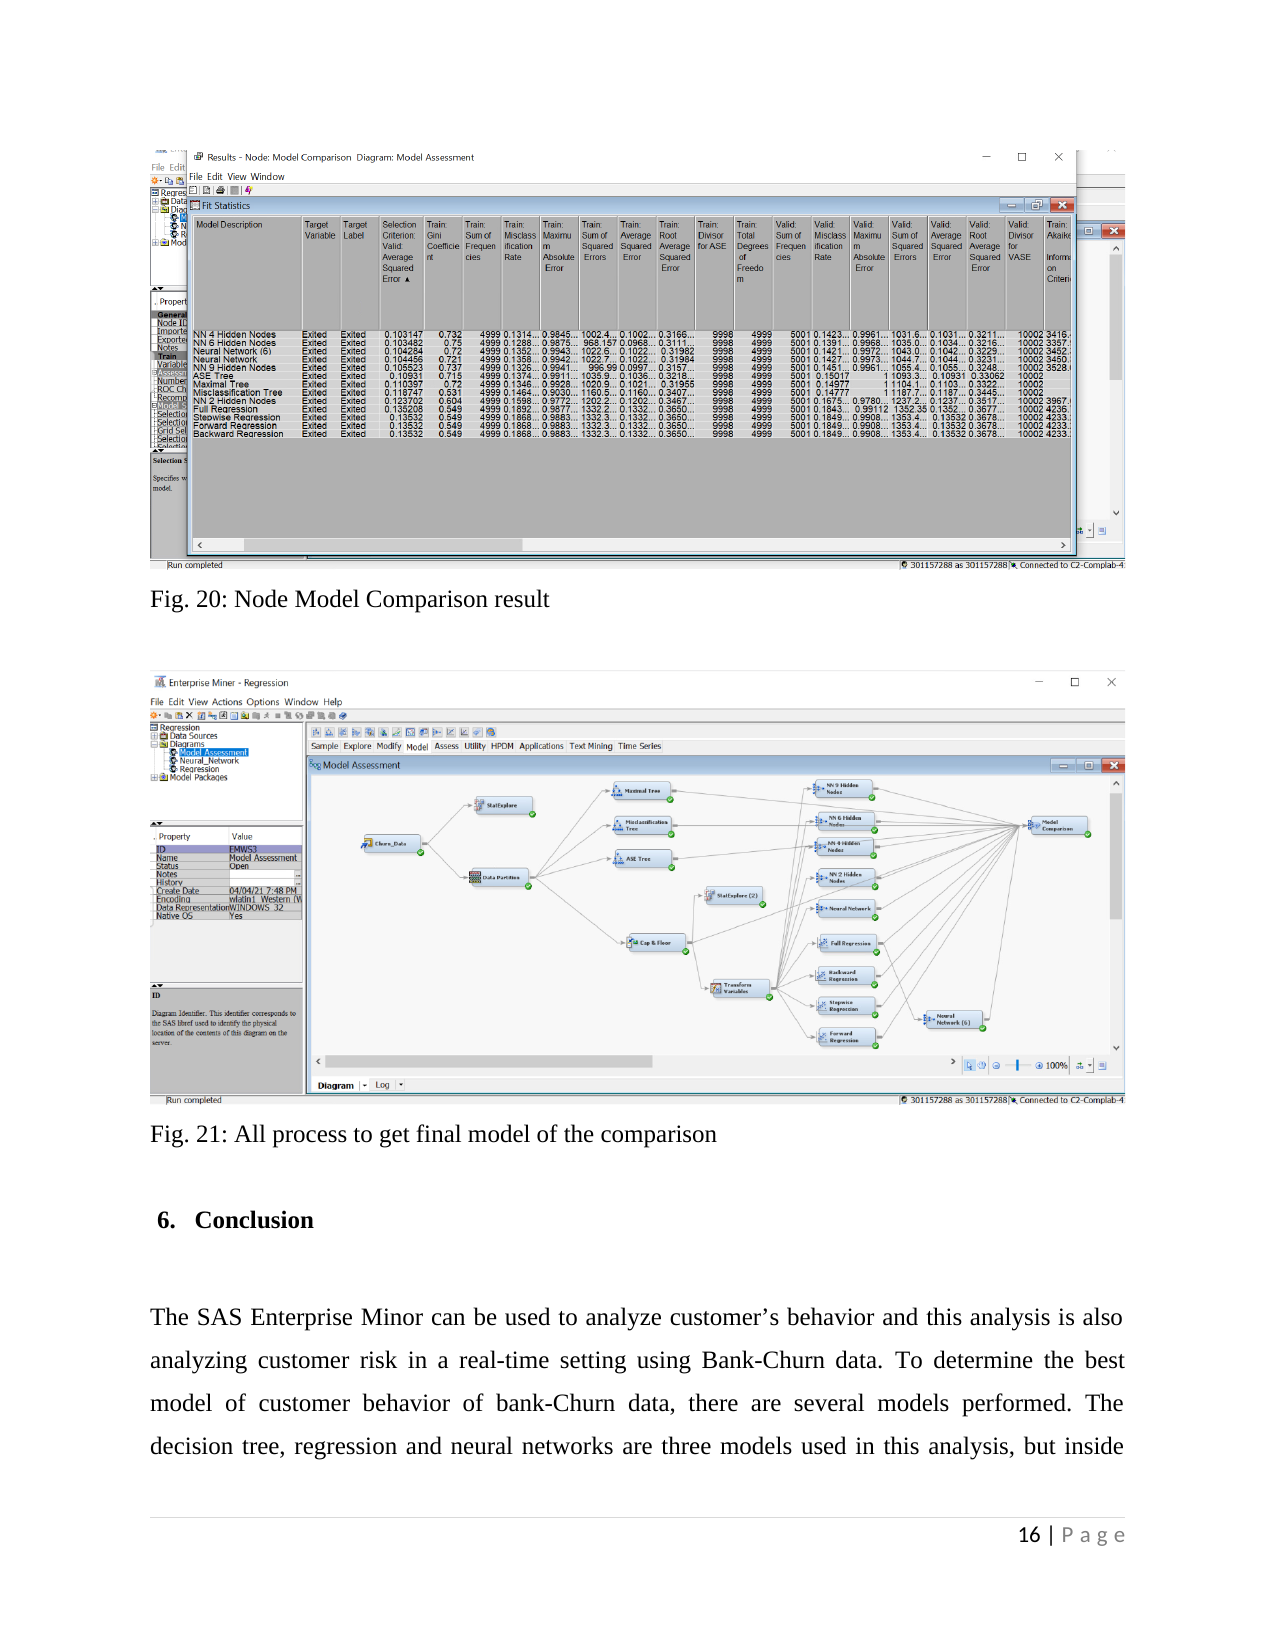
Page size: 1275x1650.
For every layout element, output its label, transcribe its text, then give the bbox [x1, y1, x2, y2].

text Fig. 20: Node Model Comparison result [150, 584, 1124, 612]
picture [150, 150, 1125, 570]
list Conclusion [157, 1205, 1124, 1234]
text Fig. 21: All process to get final model of the comparison [150, 1119, 1124, 1148]
picture [150, 670, 1125, 1105]
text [150, 1302, 1125, 1460]
